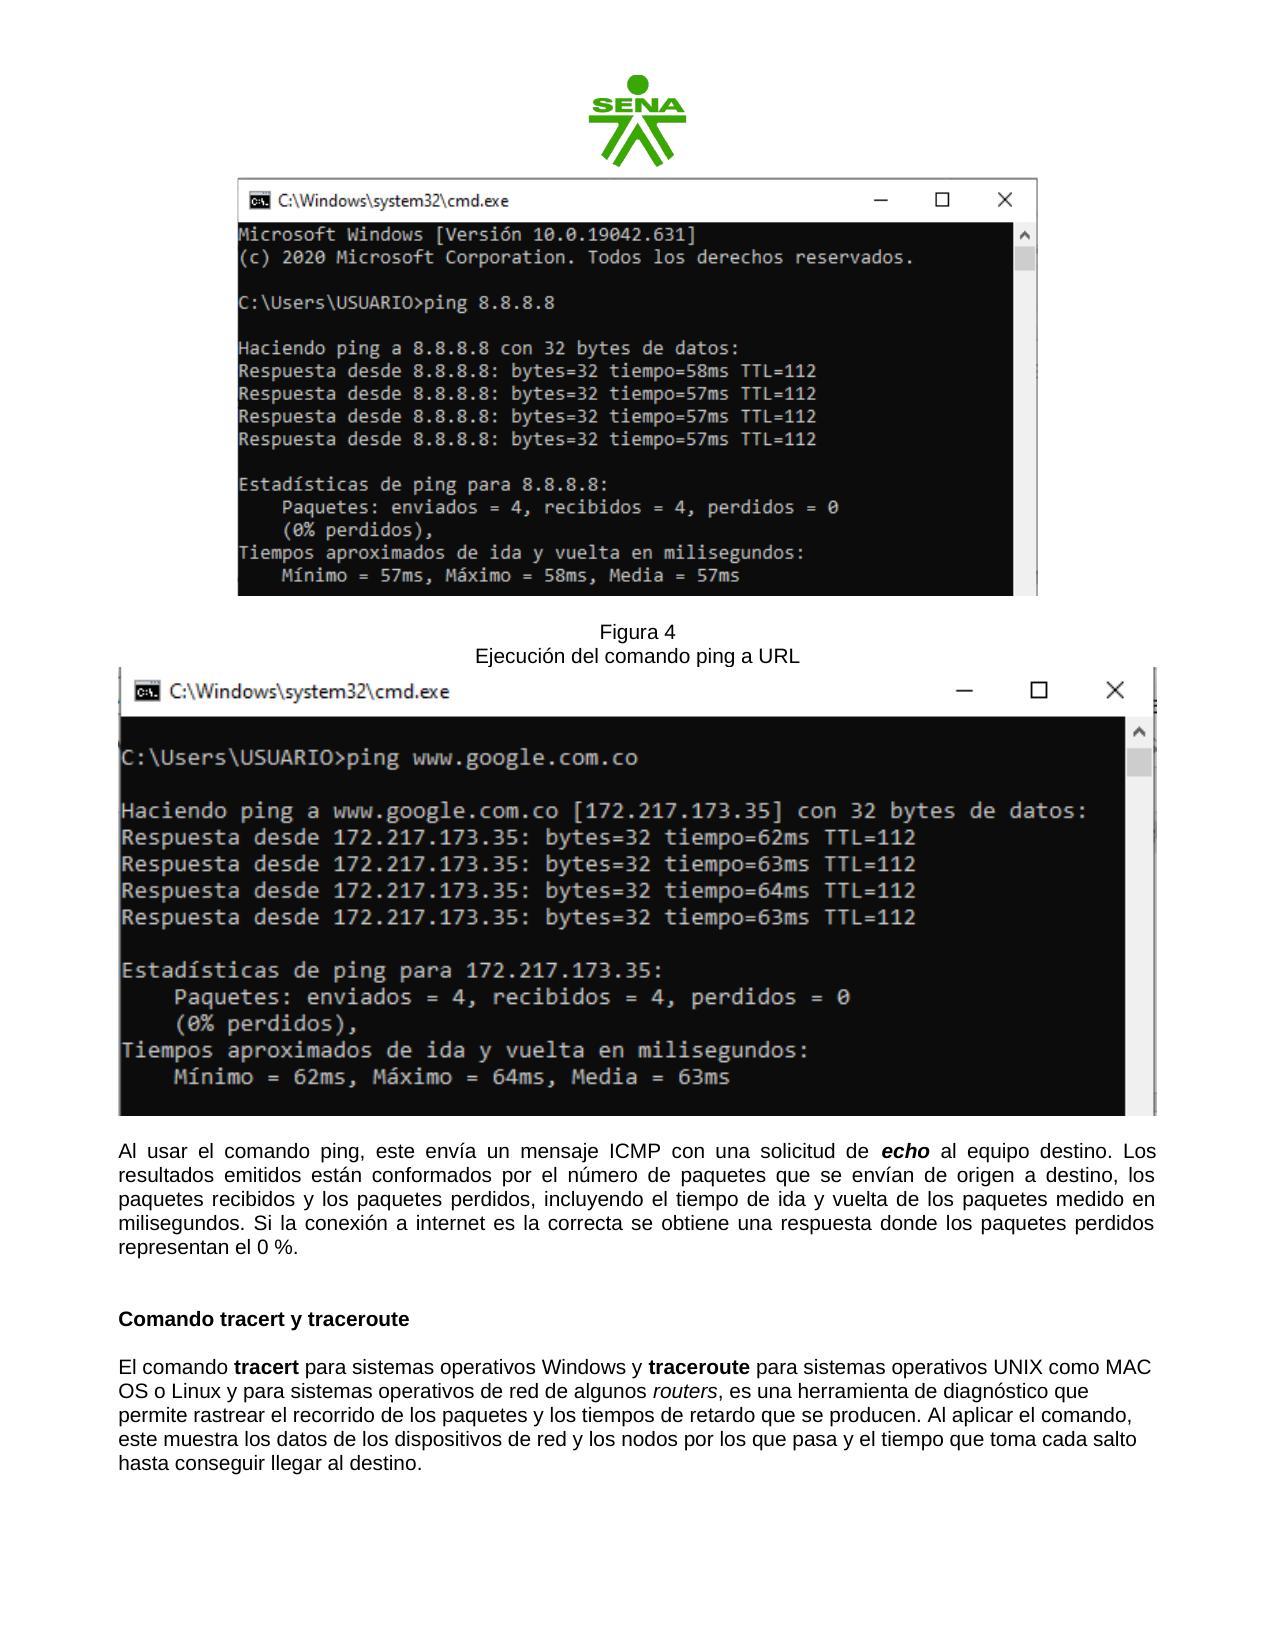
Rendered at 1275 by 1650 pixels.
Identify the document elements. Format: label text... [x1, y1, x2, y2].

text Comando tracert y traceroute [118, 1307, 1157, 1331]
text Figura 4 [118, 620, 1157, 644]
text Al usar el comando ping, este envía un mensaje ICMP con una solicitud de echo al equipo destino. Los resultados emitidos están conformados por el número de paquetes que se envían de origen a destino, los paquetes recibidos y los paquetes perdidos, incluyendo el tiempo de ida y vuelta de los paquetes medido en milisegundos. Si la conexión a internet es la correcta se obtiene una respuesta donde los paquetes perdidos representan el 0 %. [118, 1139, 1157, 1259]
picture [588, 75, 687, 167]
text El comando tracert para sistemas operativos Windows y traceroute para sistemas operativos UNIX como MAC OS o Linux y para sistemas operativos de red de algunos routers, es una herramienta de diagnóstico que permite rastrear el recorrido de los paquetes y los tiempos de retardo que se producen. Al aplicar el comando, este muestra los datos de los dispositivos de red y los nodos por los que pasa y el tiempo que toma cada salto hasta conseguir llegar al destino. [118, 1355, 1157, 1475]
picture [118, 667, 1157, 1116]
picture [237, 177, 1038, 596]
text Ejecución del comando ping a URL [118, 644, 1157, 667]
